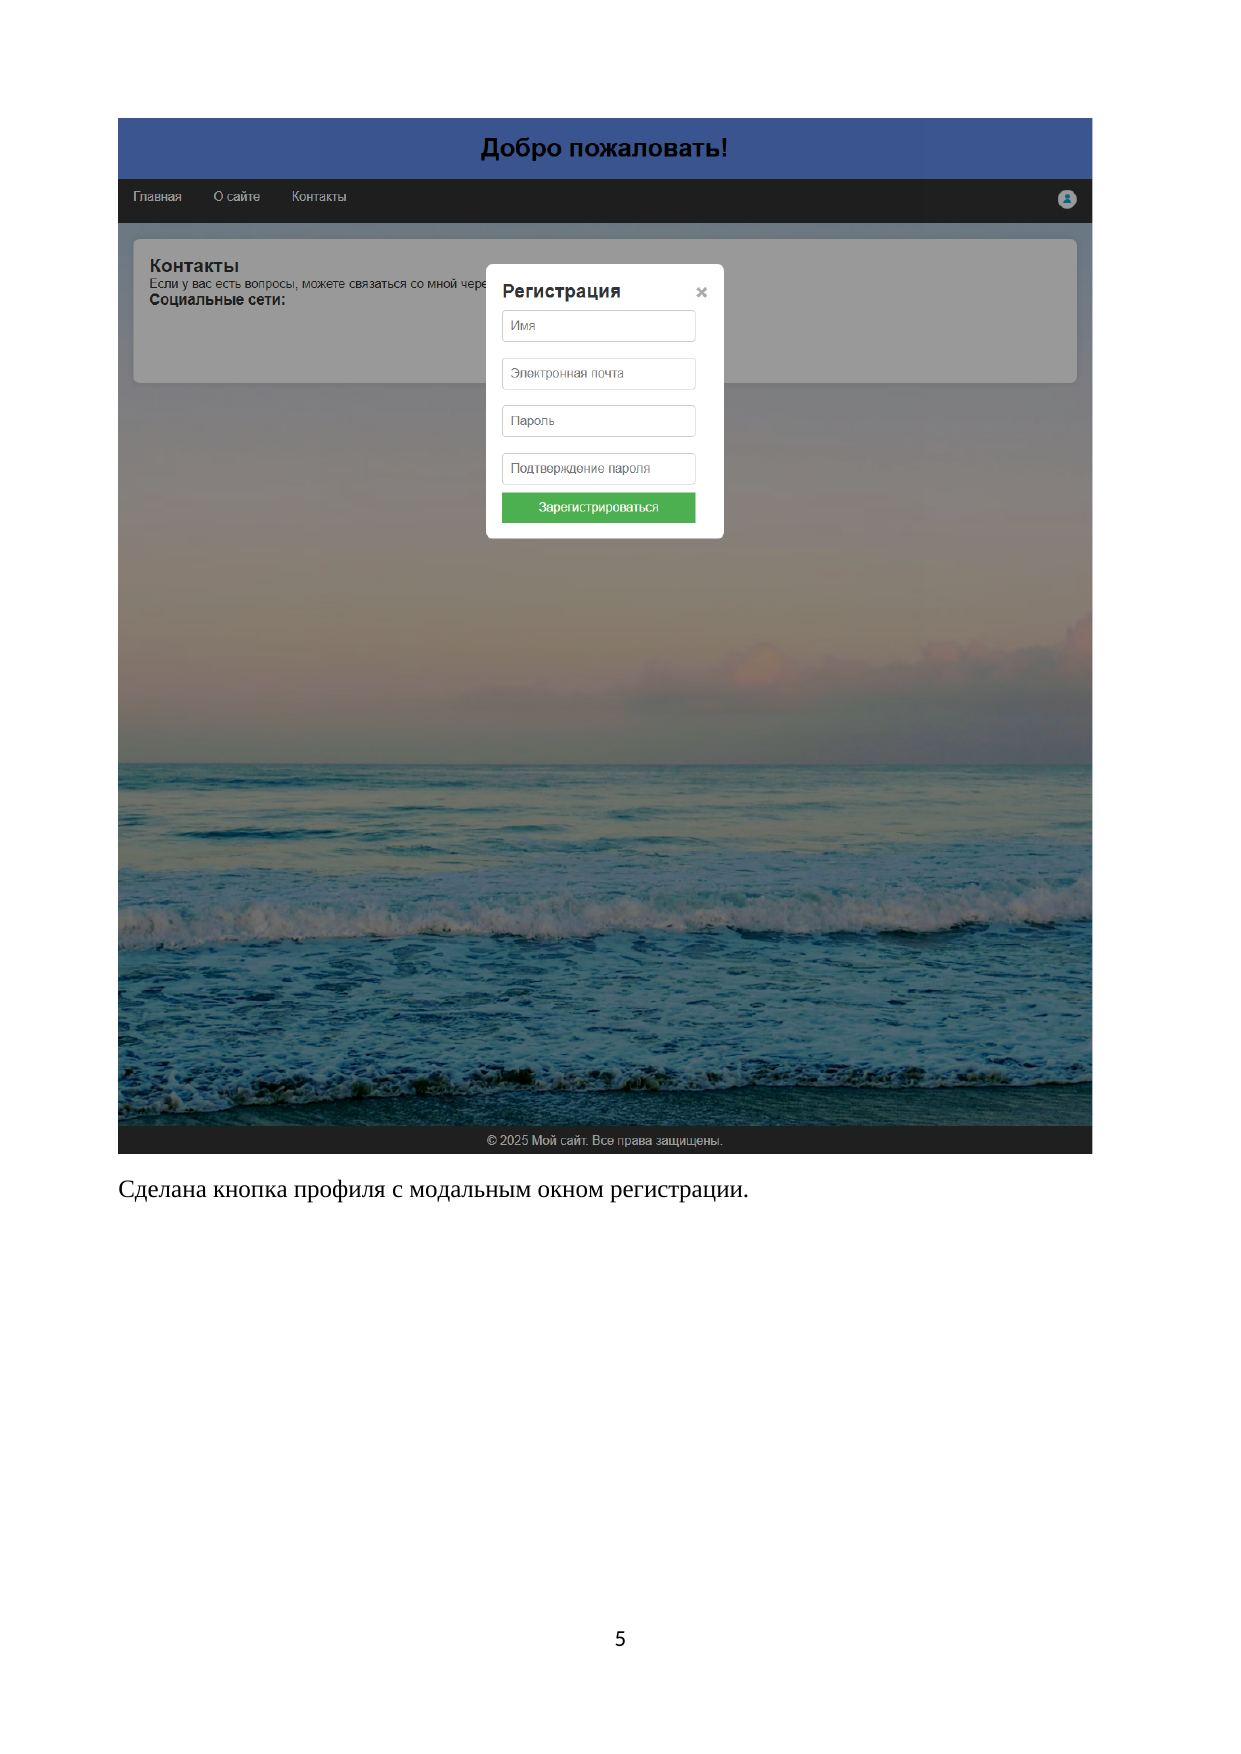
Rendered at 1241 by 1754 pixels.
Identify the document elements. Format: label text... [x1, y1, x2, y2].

picture [118, 118, 1093, 1154]
text Сделана кнопка профиля с модальным окном регистрации. [118, 1174, 1152, 1203]
